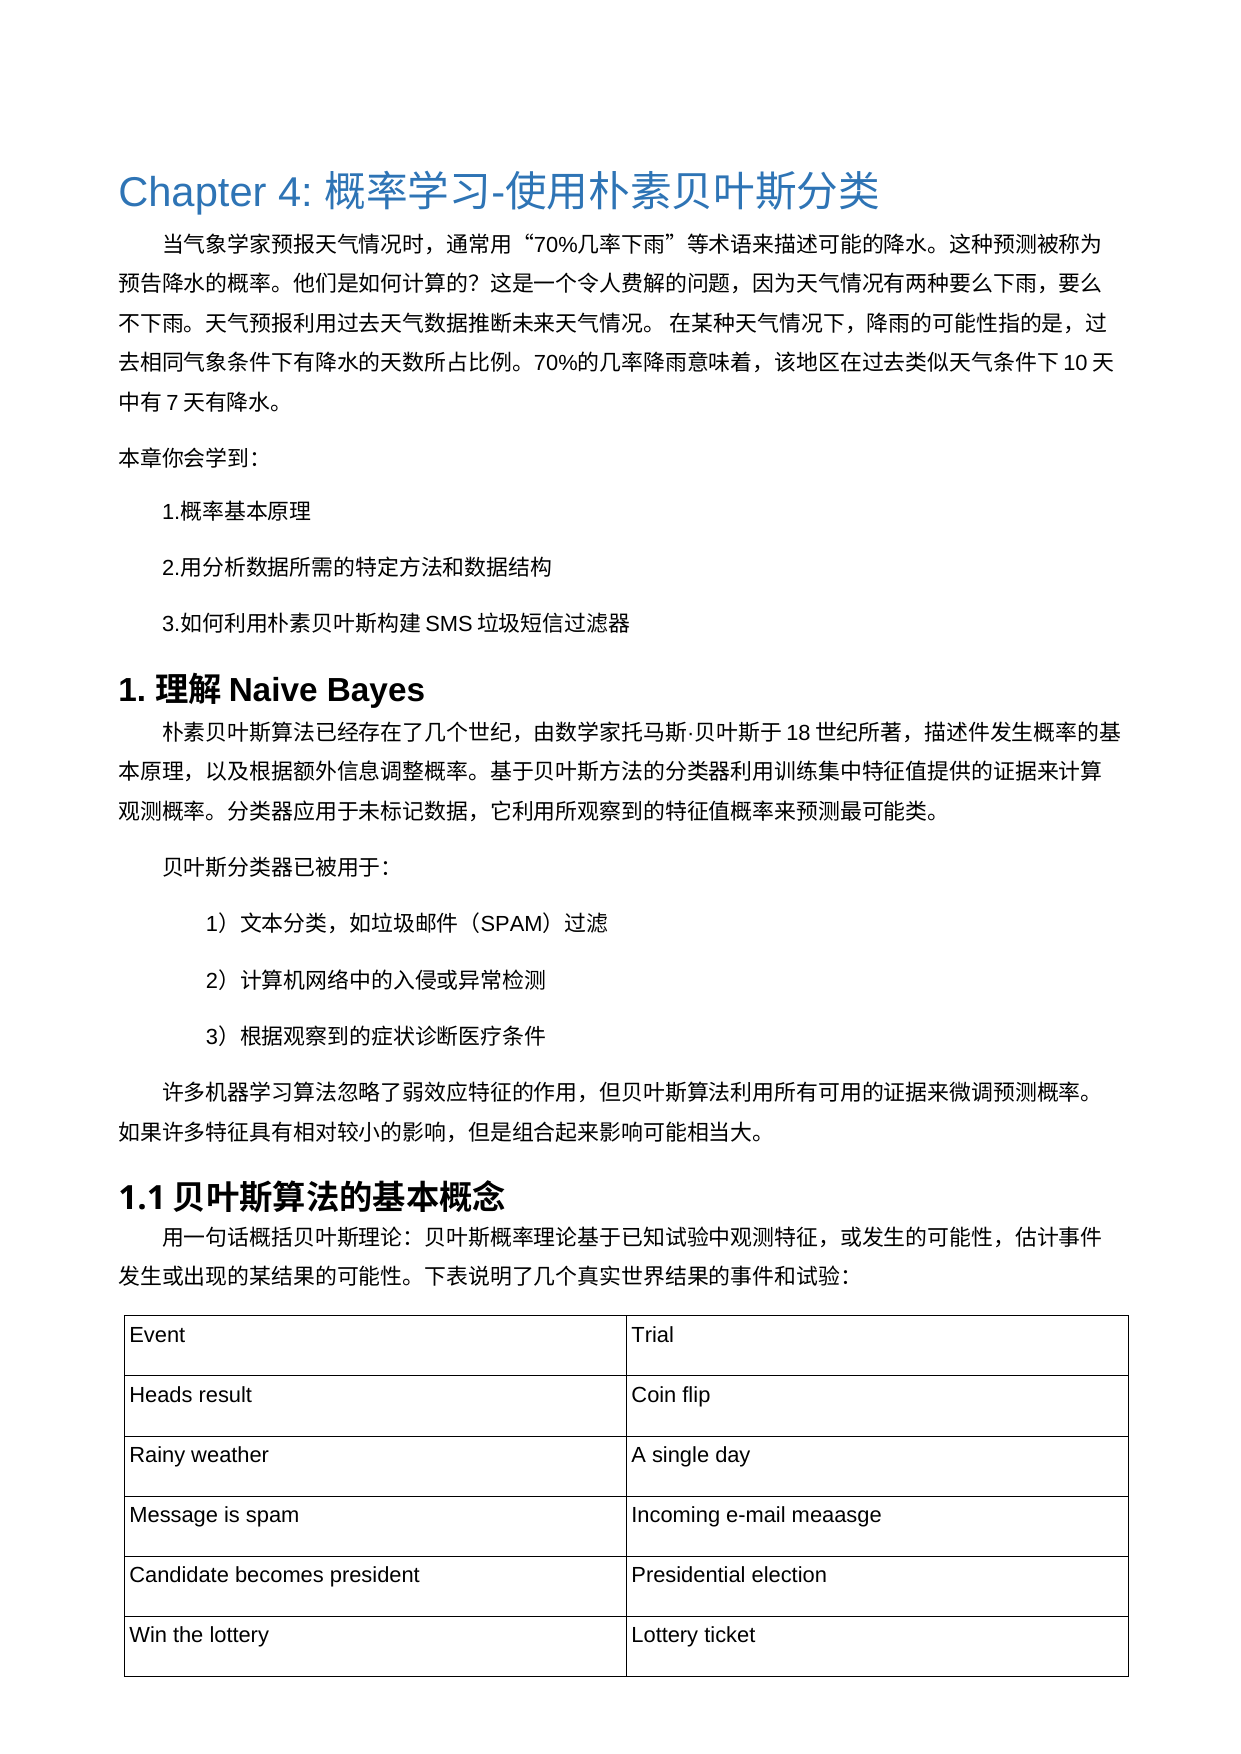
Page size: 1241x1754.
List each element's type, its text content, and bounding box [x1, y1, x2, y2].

subtitle Chapter 4: 概率学习-使用朴素贝叶斯分类 [118, 158, 1122, 218]
text 许多机器学习算法忽略了弱效应特征的作用，但贝叶斯算法利用所有可用的证据来微调预测概率。如果许多特征具有相对较小的影响，但是组合起来影响可能相当大。 [118, 1075, 1122, 1146]
table_cell Candidate becomes president [125, 1557, 626, 1616]
table_cell Message is spam [125, 1497, 626, 1556]
table_header Trial [627, 1316, 1128, 1375]
text 用一句话概括贝叶斯理论：贝叶斯概率理论基于已知试验中观测特征，或发生的可能性，估计事件发生或出现的某结果的可能性。下表说明了几个真实世界结果的事件和试验： [118, 1219, 1122, 1291]
text 1.概率基本原理 [118, 494, 1122, 525]
text 3.如何利用朴素贝叶斯构建SMS垃圾短信过滤器 [118, 606, 1122, 638]
table_cell Rainy weather [125, 1437, 626, 1496]
text 3）根据观察到的症状诊断医疗条件 [118, 1019, 1122, 1051]
subtitle 1. 理解Naive Bayes [118, 662, 1122, 711]
table_cell A single day [627, 1437, 1128, 1496]
table_cell Presidential election [627, 1557, 1128, 1616]
table_cell Incoming e-mail meaasge [627, 1497, 1128, 1556]
table_header Event [125, 1316, 626, 1375]
table_cell Lottery ticket [627, 1617, 1128, 1676]
table_cell Win the lottery [125, 1617, 626, 1676]
text 当气象学家预报天气情况时，通常用“70%几率下雨”等术语来描述可能的降水。这种预测被称为预告降水的概率。他们是如何计算的？这是一个令人费解的问题，因为天气情况有两种要么下雨，要么不下雨。天气预报利用过去天气数据推断未来天气情况。 在某种天气情况下，降雨的可能性指的是，过去相同气象条件下有降水的天数所占比例。70%的几率降雨意味着，该地区在过去类似天气条件下10天中有7天有降水。 [118, 227, 1122, 417]
text 2）计算机网络中的入侵或异常检测 [118, 963, 1122, 994]
subtitle 1.1贝叶斯算法的基本概念 [118, 1171, 1122, 1219]
table_cell Heads result [125, 1376, 626, 1436]
text 朴素贝叶斯算法已经存在了几个世纪，由数学家托马斯·贝叶斯于18世纪所著，描述件发生概率的基本原理，以及根据额外信息调整概率。基于贝叶斯方法的分类器利用训练集中特征值提供的证据来计算观测概率。分类器应用于未标记数据，它利用所观察到的特征值概率来预测最可能类。 [118, 715, 1122, 826]
text 2.用分析数据所需的特定方法和数据结构 [118, 550, 1122, 582]
text 本章你会学到： [118, 441, 1122, 473]
text 贝叶斯分类器已被用于： [118, 850, 1122, 882]
table_cell Coin flip [627, 1376, 1128, 1436]
text 1）文本分类，如垃圾邮件（SPAM）过滤 [118, 906, 1122, 938]
